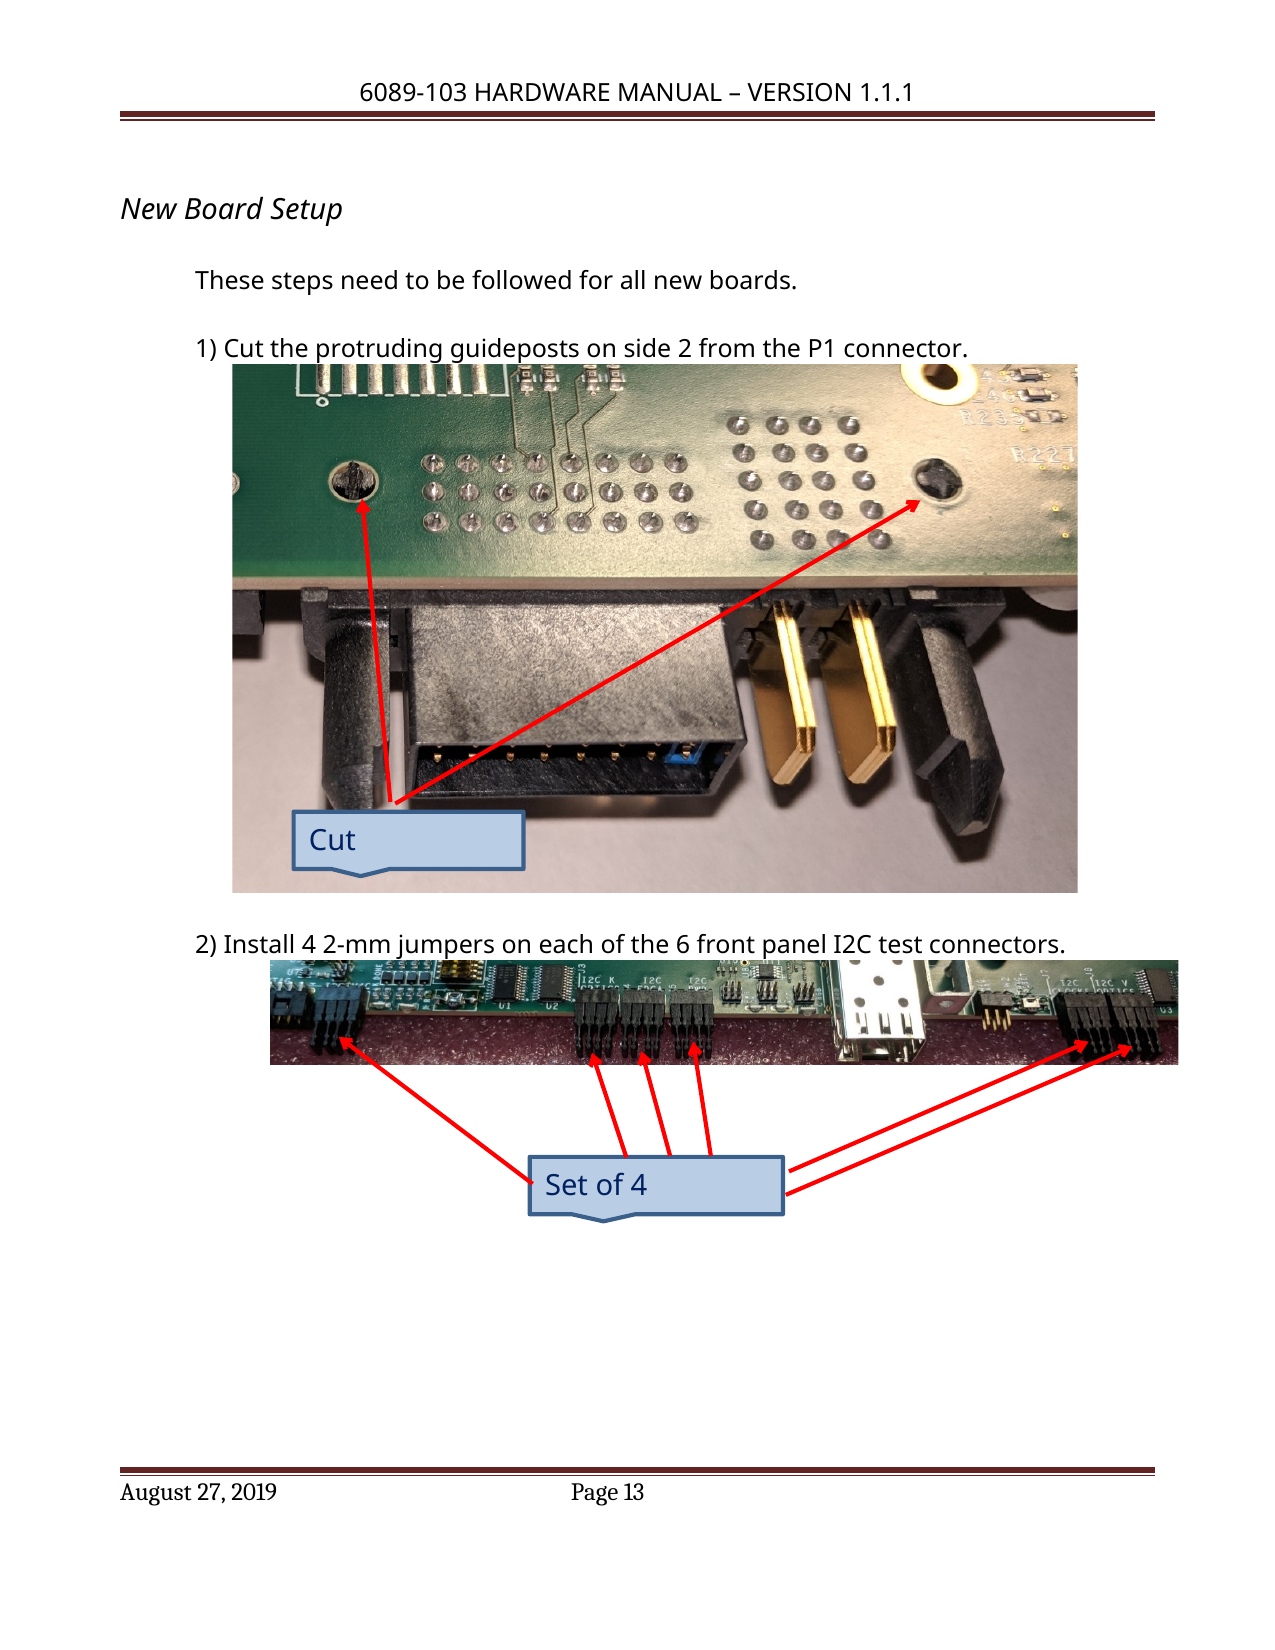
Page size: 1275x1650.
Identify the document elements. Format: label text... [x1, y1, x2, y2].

picture [270, 960, 1179, 1065]
text 2) Install 4 2-mm jumpers on each of the 6 front panel I2C test connectors. [195, 927, 1155, 961]
text These steps need to be followed for all new boards. [195, 262, 1155, 296]
subtitle New Board Setup [120, 189, 1155, 228]
picture [232, 364, 1078, 893]
text 1) Cut the protruding guideposts on side 2 from the P1 connector. [195, 331, 1155, 364]
